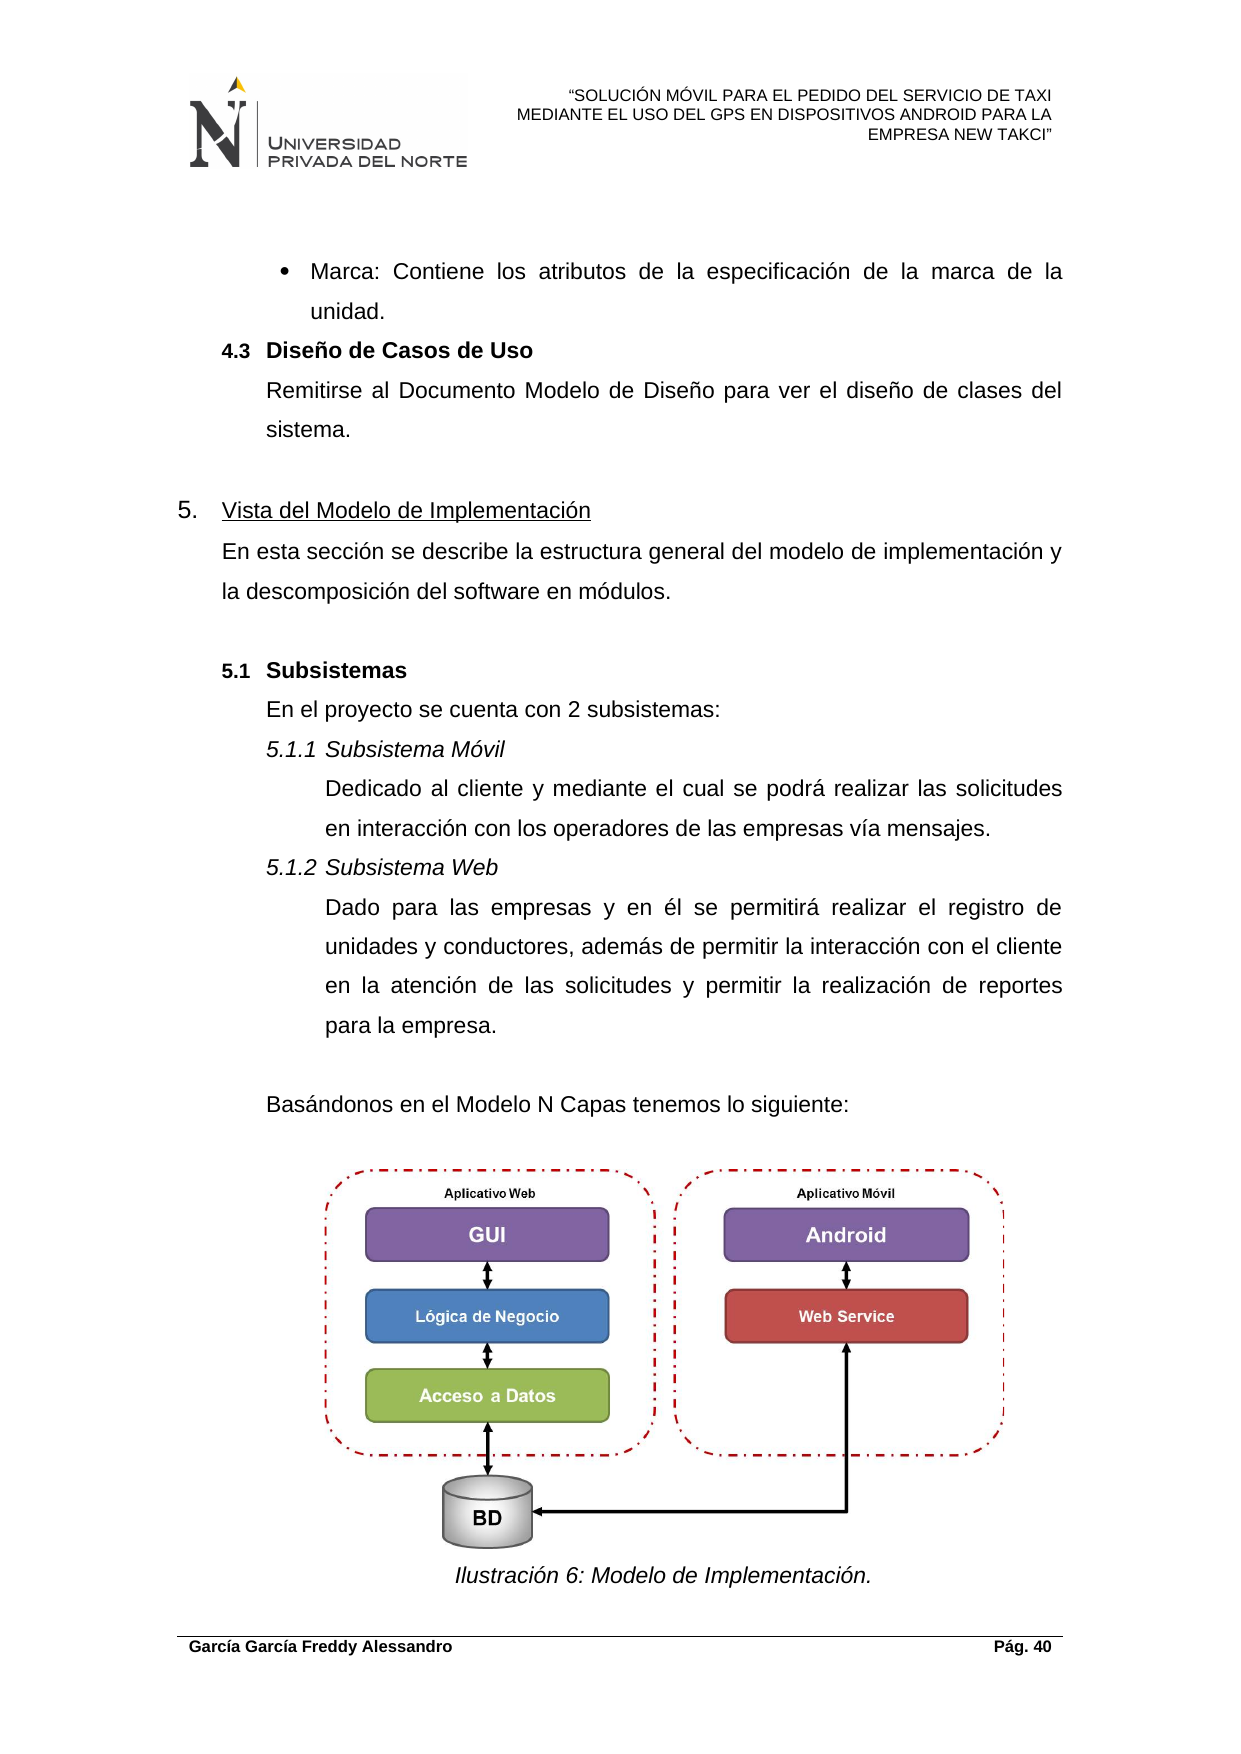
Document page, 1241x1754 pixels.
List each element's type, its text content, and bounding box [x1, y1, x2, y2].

list Vista del Modelo de Implementación [177, 495, 1063, 524]
list En esta sección se describe la estructura general del modelo de implementación y la descomposición del software en módulos. [222, 538, 1063, 604]
list Dado para las empresas y en él se permitirá realizar el registro de unidades y conductores, además de permitir la interacción con el cliente en la atención de las solicitudes y permitir la realización de reportes para la empresa. [325, 893, 1063, 1038]
picture [188, 73, 469, 169]
list Subsistema Móvil [266, 736, 1063, 762]
text Ilustración 6: Modelo de Implementación. [266, 1562, 1063, 1589]
list Diseño de Casos de Uso [221, 337, 1063, 363]
picture [324, 1169, 1005, 1549]
list Marca: Contiene los atributos de la especificación de la marca de la unidad. [281, 258, 1063, 324]
list Remitirse al Documento Modelo de Diseño para ver el diseño de clases del sistema. [266, 377, 1063, 442]
list Dedicado al cliente y mediante el cual se podrá realizar las solicitudes en interacción con los operadores de las empresas vía mensajes. [325, 775, 1063, 841]
list Subsistema Web [266, 854, 1063, 880]
list Basándonos en el Modelo N Capas tenemos lo siguiente: [266, 1091, 1063, 1117]
list Subsistemas [221, 657, 1063, 683]
list En el proyecto se cuenta con 2 subsistemas: [266, 696, 1063, 722]
